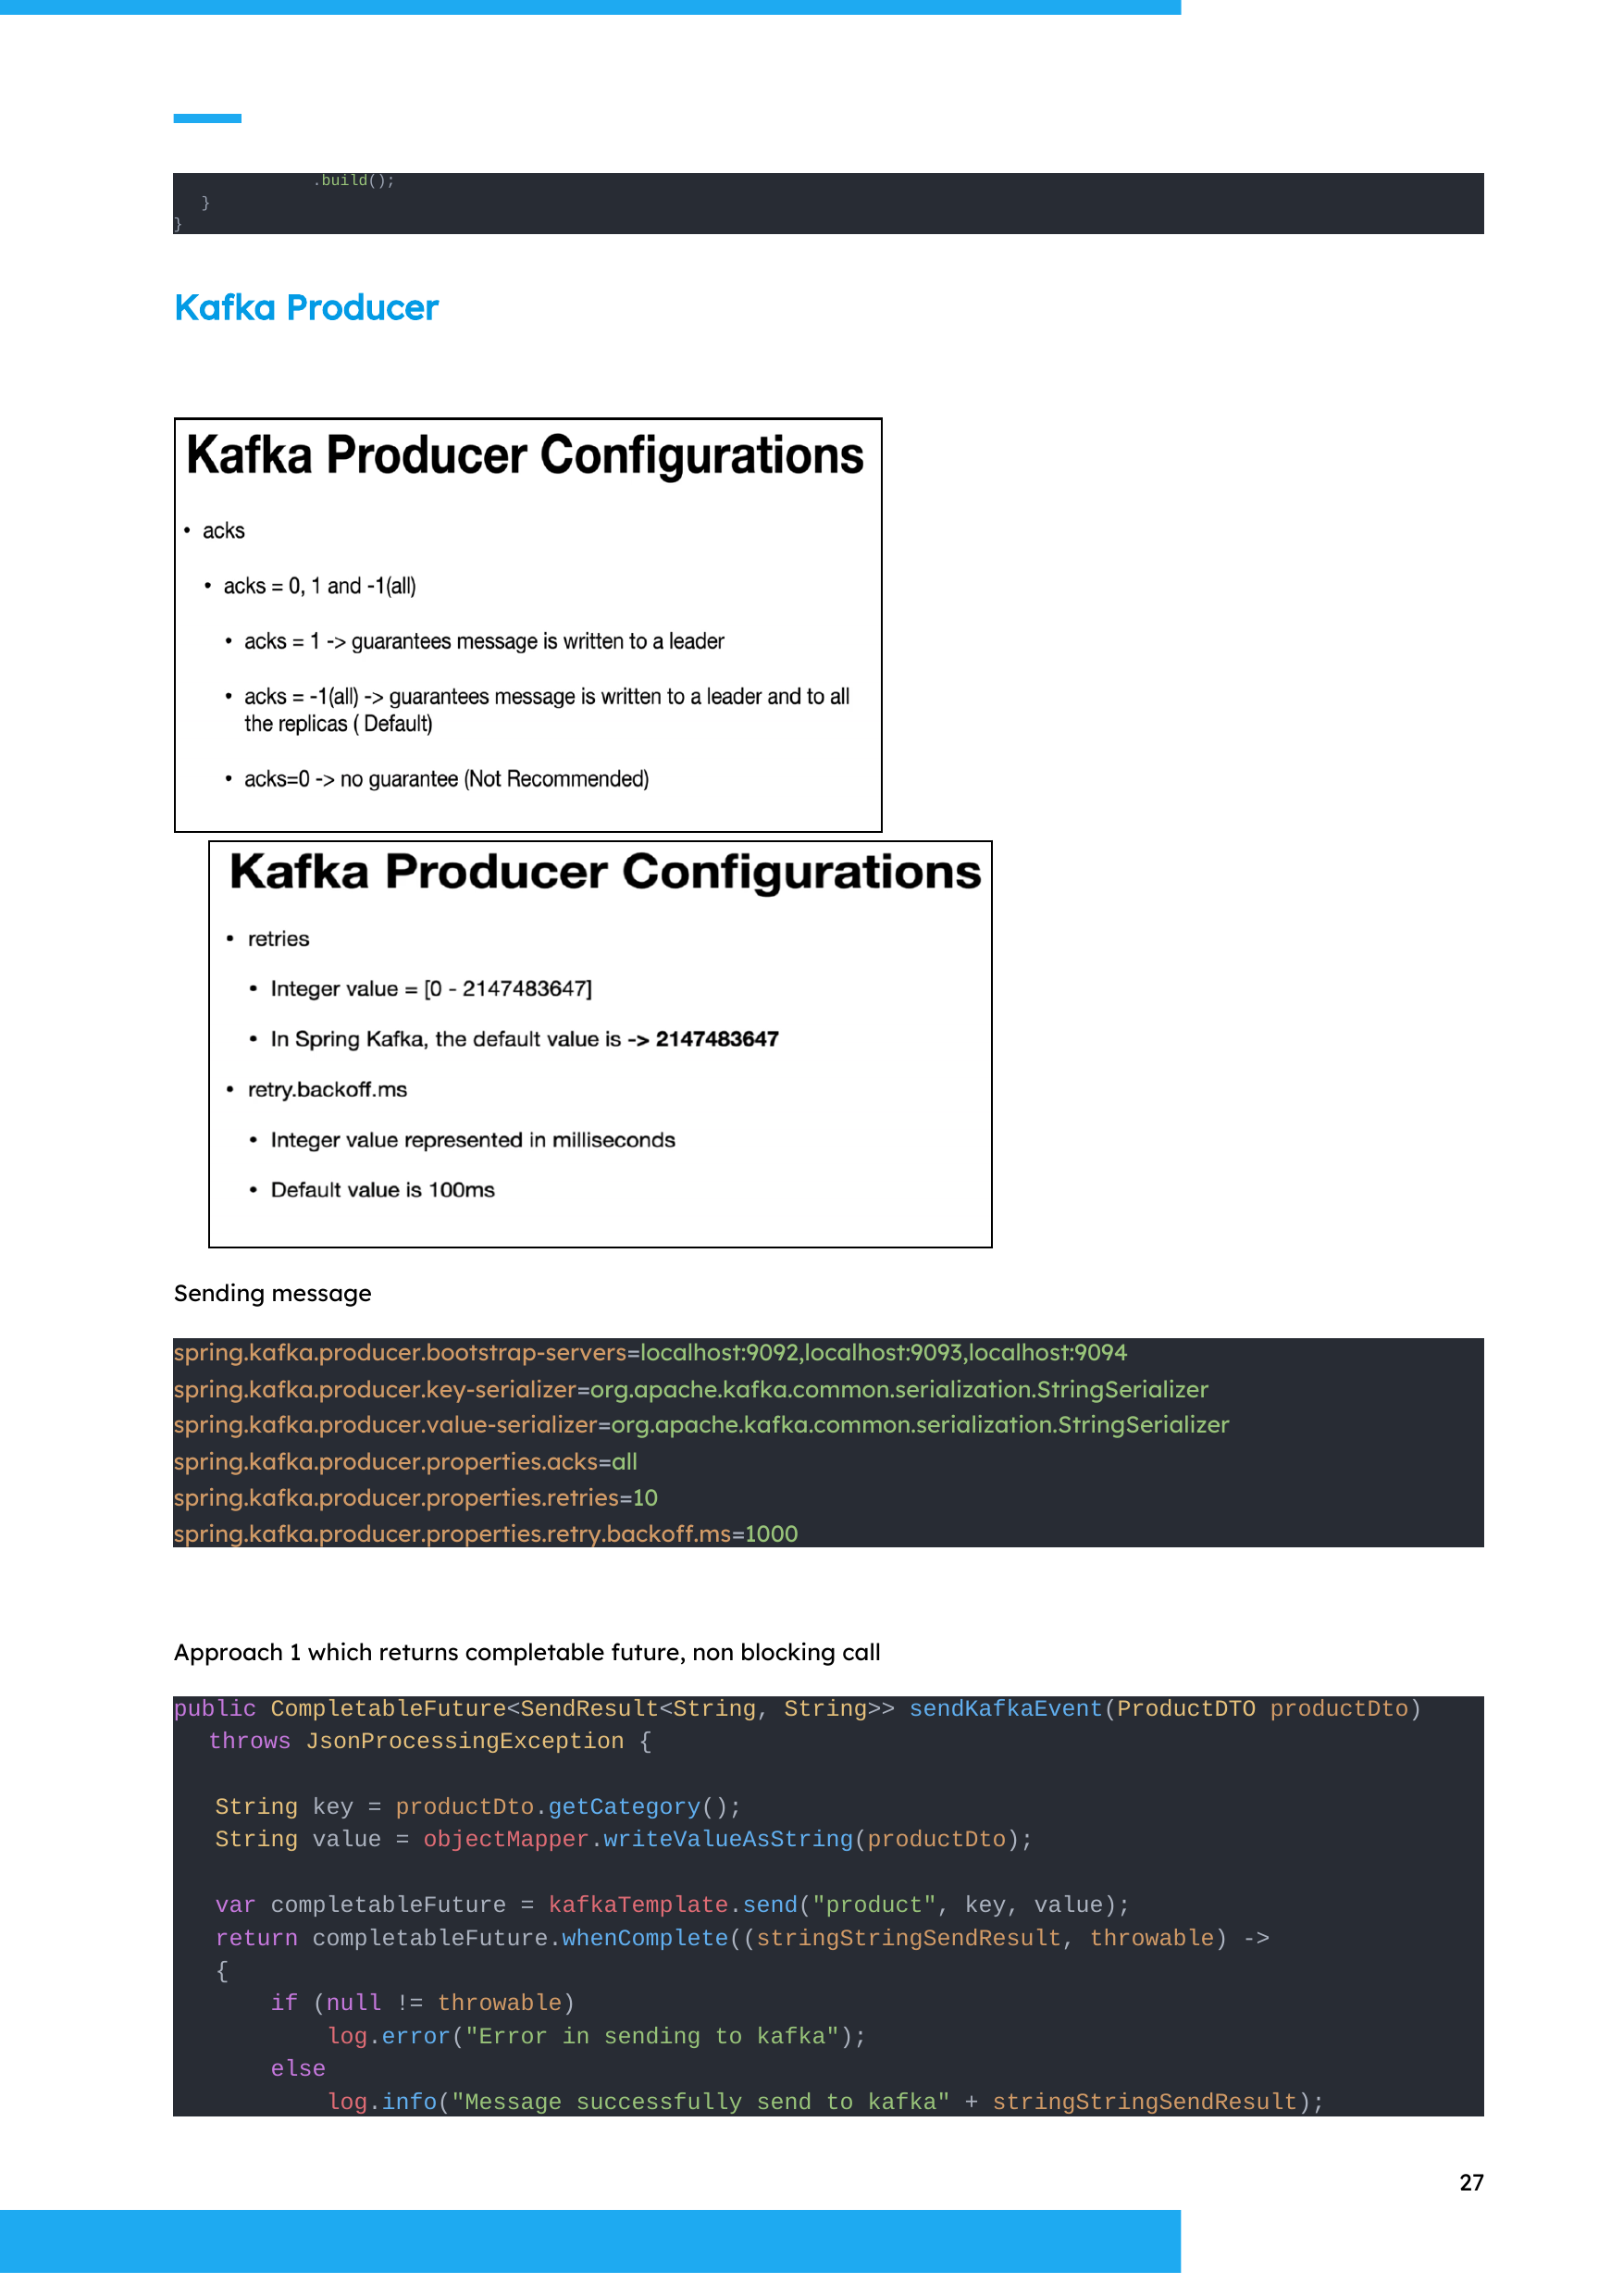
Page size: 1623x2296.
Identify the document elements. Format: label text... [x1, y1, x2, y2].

text String key = productDto.getCategory(); [173, 1794, 1484, 1821]
text .build(); [173, 173, 1484, 191]
text } [173, 194, 1484, 212]
text Approach 1 which returns completable future, non blocking call [173, 1637, 1484, 1667]
subtitle Kafka Producer [173, 284, 1484, 328]
text spring.kafka.producer.bootstrap-servers=localhost:9092,localhost:9093,localhost:9094 [173, 1338, 1484, 1367]
text else [173, 2057, 1484, 2083]
text spring.kafka.producer.properties.retries=10 [173, 1483, 1484, 1511]
text log.info("Message successfully send to kafka" + stringStringSendResult); [173, 2090, 1484, 2116]
text { [173, 1959, 1484, 1985]
text spring.kafka.producer.properties.retry.backoff.ms=1000 [173, 1519, 1484, 1547]
picture [0, 0, 1182, 15]
text var completableFuture = kafkaTemplate.send("product", key, value); [173, 1893, 1484, 1919]
text spring.kafka.producer.value-serializer=org.apache.kafka.common.serialization.StringSerializer [173, 1410, 1484, 1439]
text Sending message [173, 1279, 1484, 1308]
text log.error("Error in sending to kafka"); [173, 2024, 1484, 2051]
text spring.kafka.producer.key-serializer=org.apache.kafka.common.serialization.StringSerializer [173, 1374, 1484, 1403]
text String value = objectMapper.writeValueAsString(productDto); [173, 1828, 1484, 1854]
picture [173, 114, 242, 123]
picture [0, 2210, 1182, 2273]
text spring.kafka.producer.properties.acks=all [173, 1446, 1484, 1475]
text } [173, 217, 1484, 234]
text public CompletableFuture<SendResult<String, String>> sendKafkaEvent(ProductDTO productDto) throws JsonProcessingException { [173, 1696, 1484, 1756]
picture [210, 842, 991, 1247]
text if (null != throwable) [173, 1992, 1484, 2017]
text return completableFuture.whenComplete((stringStringSendResult, throwable) -> [173, 1926, 1484, 1952]
picture [176, 420, 881, 831]
